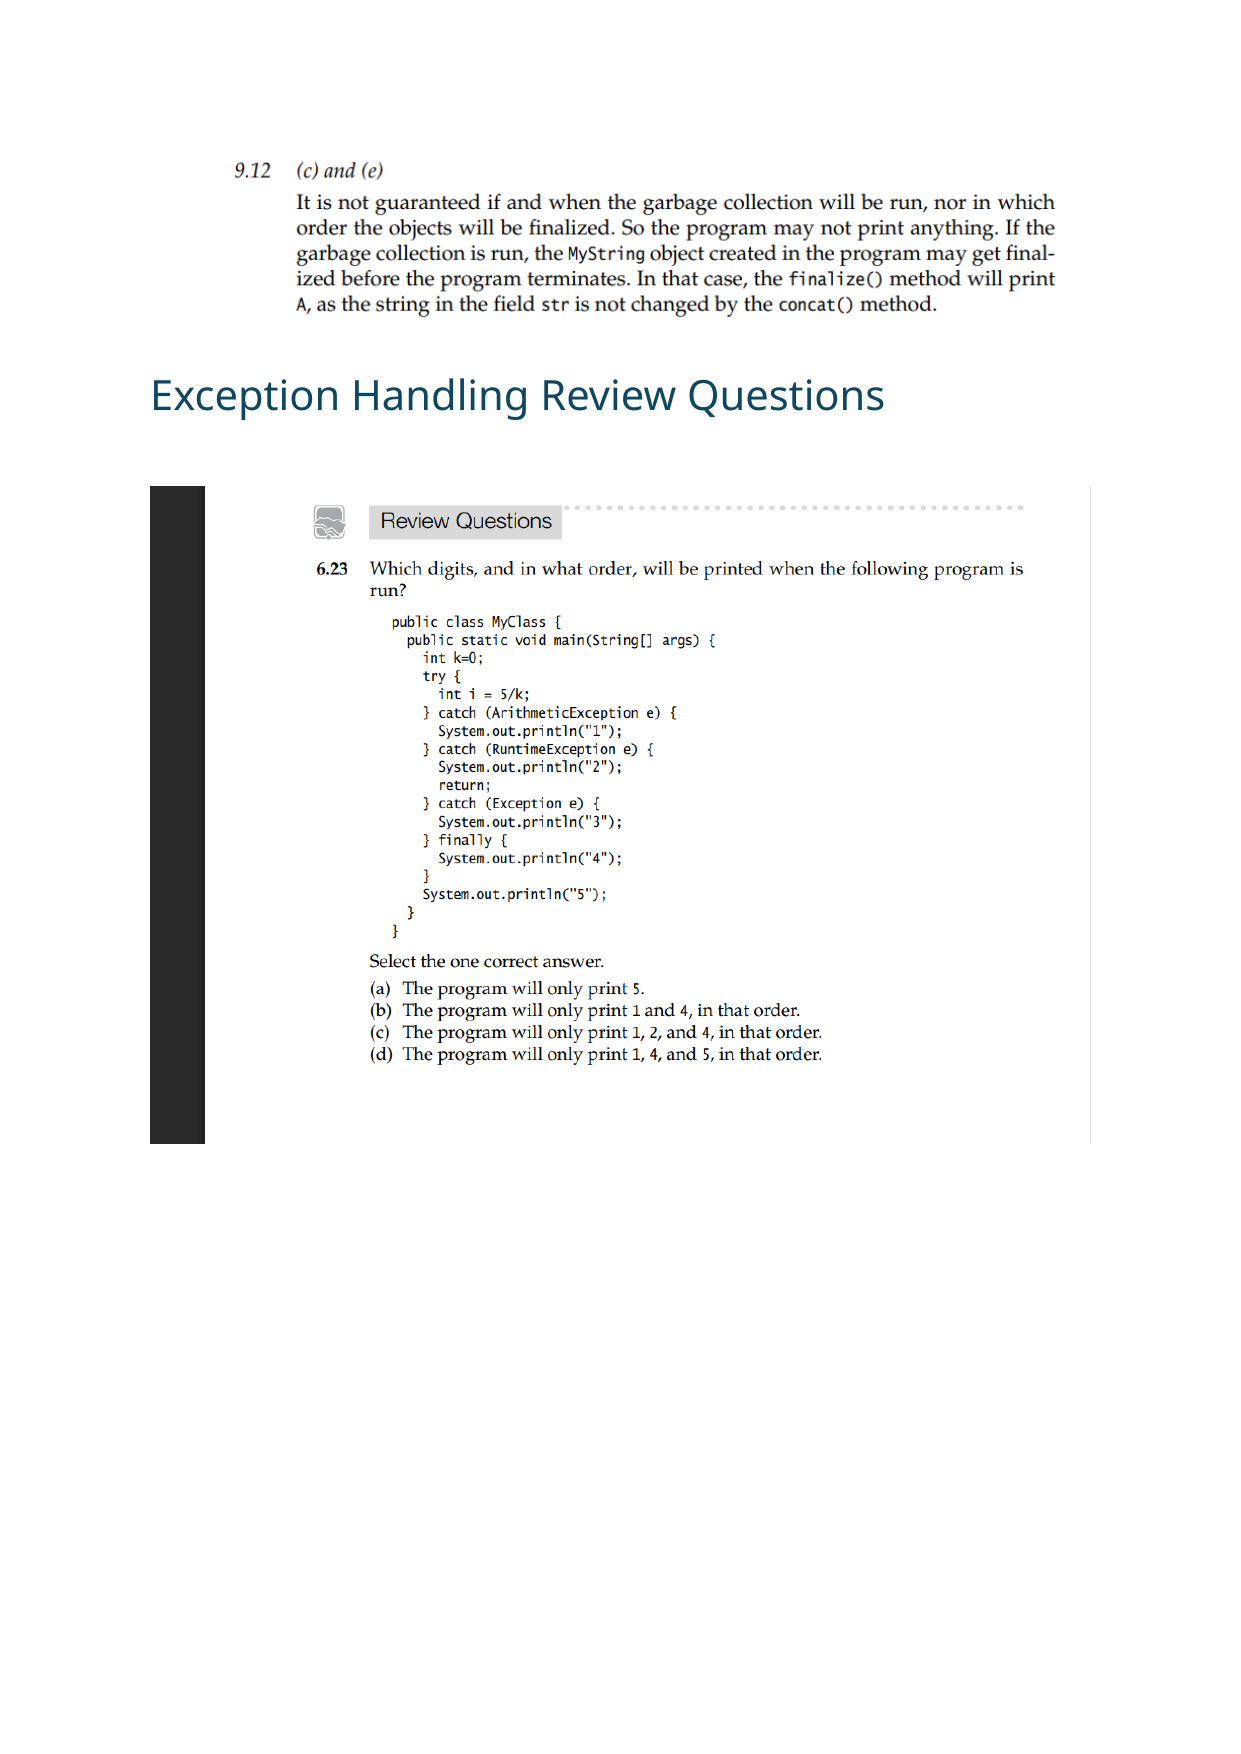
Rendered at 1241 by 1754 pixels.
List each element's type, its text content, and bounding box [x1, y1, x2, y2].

subtitle Exception Handling Review Questions [150, 366, 1090, 423]
picture [150, 150, 1091, 326]
picture [150, 486, 1091, 1144]
